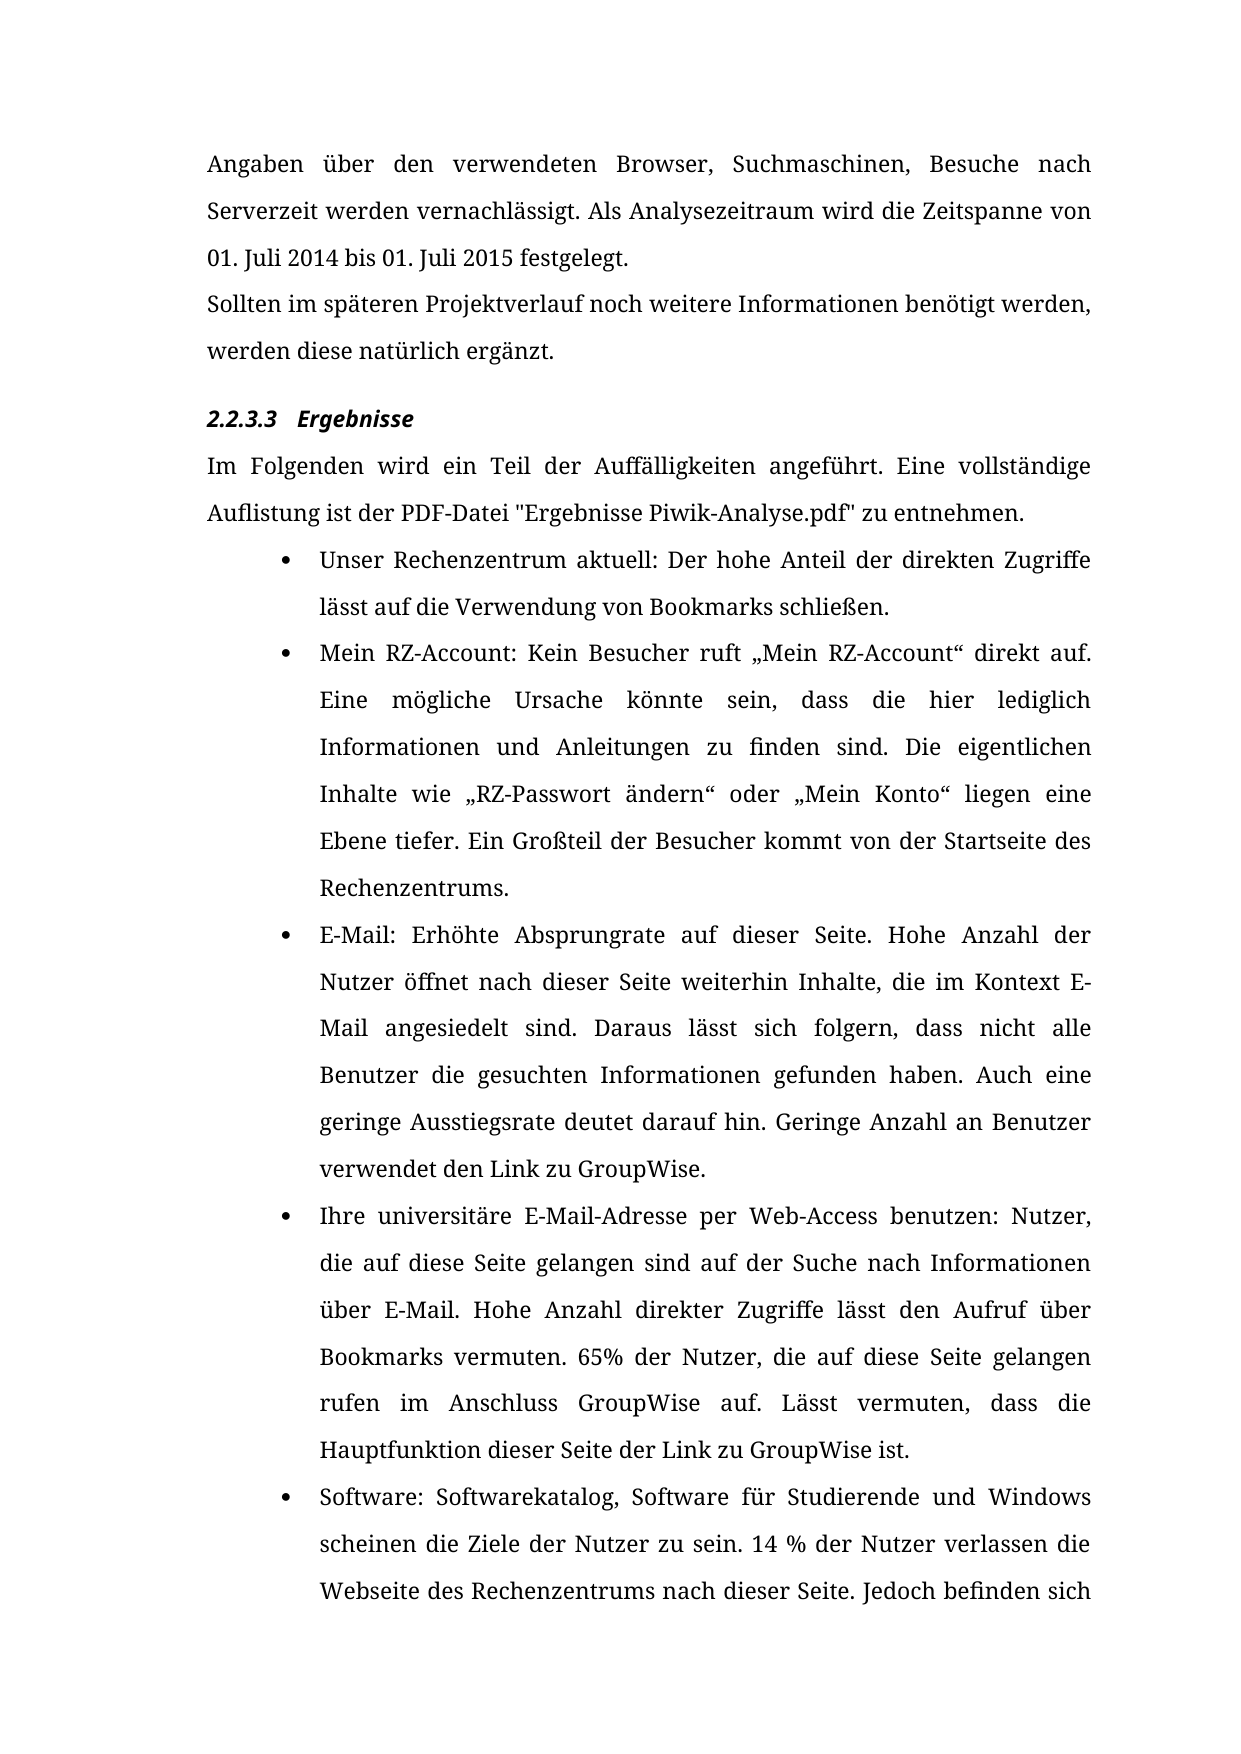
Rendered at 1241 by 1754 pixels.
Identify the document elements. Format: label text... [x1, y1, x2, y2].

text Sollten im späteren Projektverlauf noch weitere Informationen benötigt werden, werden diese natürlich ergänzt. [207, 288, 1092, 366]
list E-Mail: Erhöhte Absprungrate auf dieser Seite. Hohe Anzahl der Nutzer öffnet nach dieser Seite weiterhin Inhalte, die im Kontext E-Mail angesiedelt sind. Daraus lässt sich folgern, dass nicht alle Benutzer die gesuchten Informationen gefunden haben. Auch eine geringe Ausstiegsrate deutet darauf hin. Geringe Anzahl an Benutzer verwendet den Link zu GroupWise. [282, 918, 1092, 1184]
text Angaben über den verwendeten Browser, Suchmaschinen, Besuche nach Serverzeit werden vernachlässigt. Als Analysezeitraum wird die Zeitspanne von 01. Juli 2014 bis 01. Juli 2015 festgelegt. [207, 148, 1092, 273]
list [282, 1481, 1092, 1606]
list Mein RZ-Account: Kein Besucher ruft „Mein RZ-Account“ direkt auf. Eine mögliche Ursache könnte sein, dass die hier lediglich Informationen und Anleitungen zu finden sind. Die eigentlichen Inhalte wie „RZ-Passwort ändern“ oder „Mein Konto“ liegen eine Ebene tiefer. Ein Großteil der Besucher kommt von der Startseite des Rechenzentrums. [282, 637, 1092, 903]
text Im Folgenden wird ein Teil der Auffälligkeiten angeführt. Eine vollständige Auflistung ist der PDF-Datei "Ergebnisse Piwik-Analyse.pdf" zu entnehmen. [207, 450, 1092, 528]
list Unser Rechenzentrum aktuell: Der hohe Anteil der direkten Zugriffe lässt auf die Verwendung von Bookmarks schließen. [282, 543, 1092, 622]
list Ihre universitäre E-Mail-Adresse per Web-Access benutzen: Nutzer, die auf diese Seite gelangen sind auf der Suche nach Informationen über E-Mail. Hohe Anzahl direkter Zugriffe lässt den Aufruf über Bookmarks vermuten. 65% der Nutzer, die auf diese Seite gelangen rufen im Anschluss GroupWise auf. Lässt vermuten, dass die Hauptfunktion dieser Seite der Link zu GroupWise ist. [282, 1200, 1092, 1465]
subtitle Ergebnisse [207, 403, 1092, 434]
